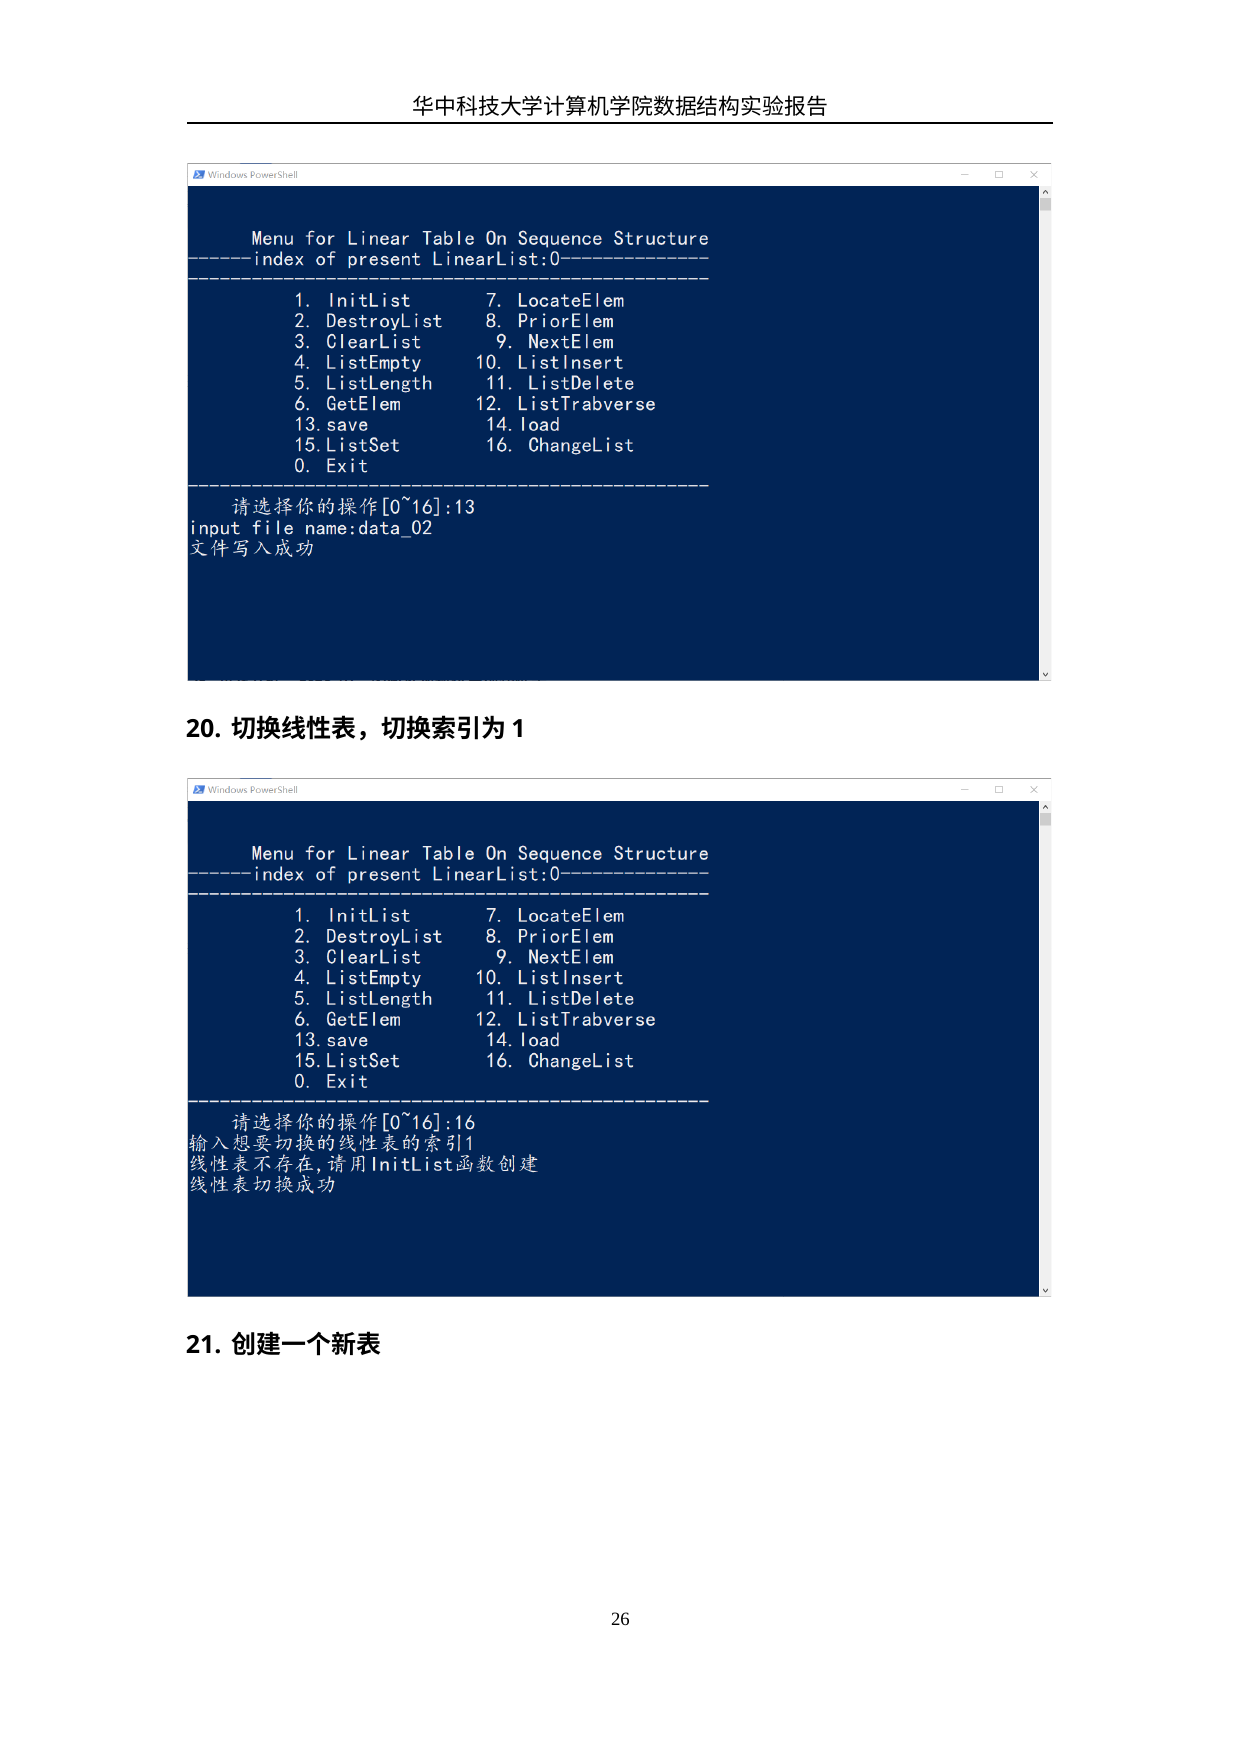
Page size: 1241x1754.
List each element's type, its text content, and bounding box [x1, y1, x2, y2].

list 切换线性表，切换索引为1 [186, 694, 1053, 759]
list 创建一个新表 [186, 1310, 1053, 1375]
picture [187, 163, 1052, 681]
picture [187, 778, 1052, 1297]
